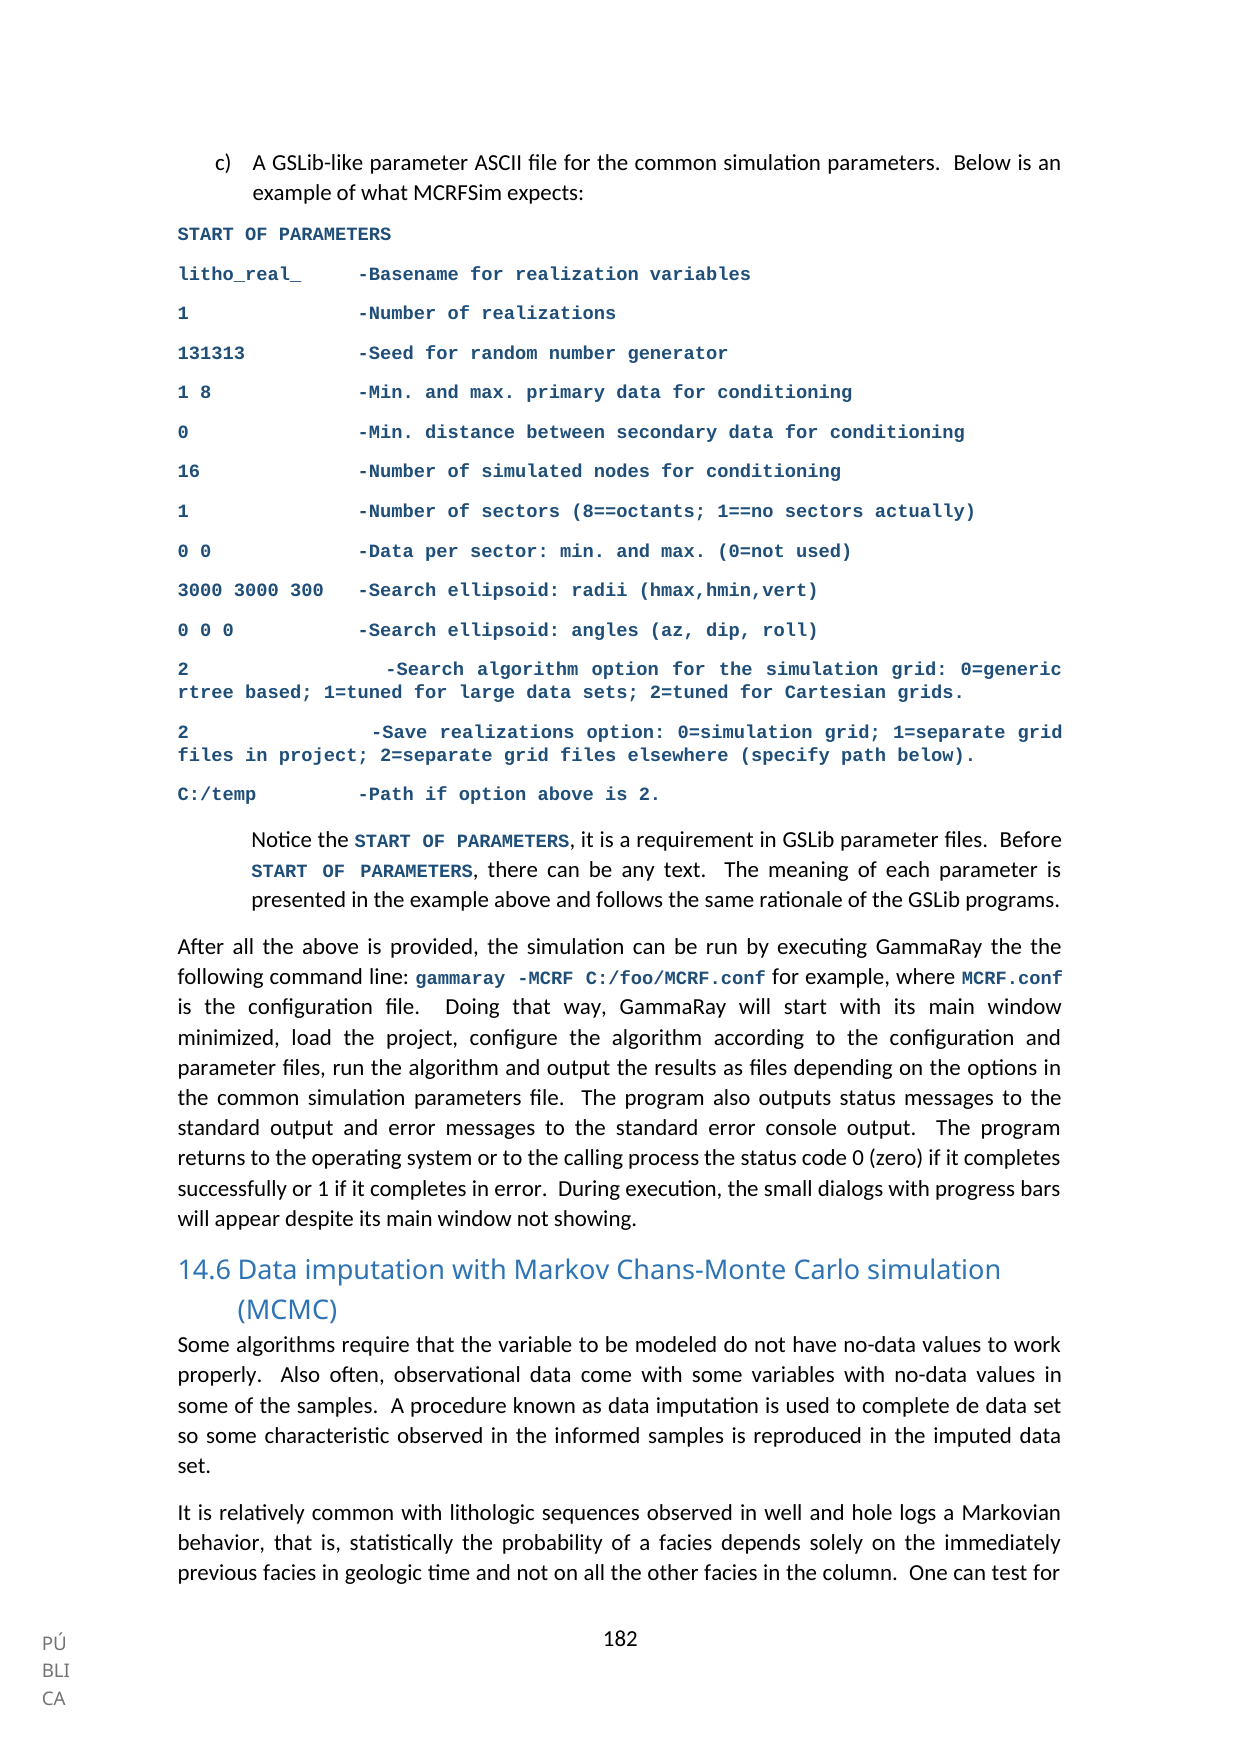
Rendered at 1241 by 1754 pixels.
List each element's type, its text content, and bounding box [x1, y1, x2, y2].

text C:/temp -Path if option above is 2. [177, 785, 1063, 806]
text 0 -Min. distance between secondary data for conditioning [177, 423, 1063, 444]
text 131313 -Seed for random number generator [177, 343, 1063, 365]
text Notice the START OF PARAMETERS, it is a requirement in GSLib parameter files. Before START OF PARAMETERS, there can be any text. The meaning of each parameter is presented in the example above and follows the same rationale of the GSLib programs. [251, 825, 1063, 913]
text 3000 3000 300 -Search ellipsoid: radii (hmax,hmin,vert) [177, 581, 1063, 602]
list A GSLib-like parameter ASCII file for the common simulation parameters. Below is an example of what MCRFSim expects: [215, 148, 1063, 206]
text 2 -Save realizations option: 0=simulation grid; 1=separate grid files in project; 2=separate grid files elsewhere (specify path below). [177, 723, 1063, 767]
text After all the above is provided, the simulation can be run by executing GammaRay the the following command line: gammaray -MCRF C:/foo/MCRF.conf for example, where MCRF.conf is the configuration file. Doing that way, GammaRay will start with its main window minimized, load the project, configure the algorithm according to the configuration and parameter files, run the algorithm and output the results as files depending on the options in the common simulation parameters file. The program also outputs status messages to the standard output and error messages to the standard error console output. The program returns to the operating system or to the calling process the status code 0 (zero) if it completes successfully or 1 if it completes in error. During execution, the small dialogs with progress bars will appear despite its main window not showing. [177, 932, 1063, 1232]
text 1 -Number of realizations [177, 304, 1063, 325]
text START OF PARAMETERS [177, 225, 1063, 246]
text 2 -Search algorithm option for the simulation grid: 0=generic rtree based; 1=tuned for large data sets; 2=tuned for Cartesian grids. [177, 660, 1063, 704]
text 16 -Number of simulated nodes for conditioning [177, 462, 1063, 483]
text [177, 1498, 1063, 1586]
text 1 -Number of sectors (8==octants; 1==no sectors actually) [177, 502, 1063, 523]
text Some algorithms require that the variable to be modeled do not have no-data values to work properly. Also often, observational data come with some variables with no-data values in some of the samples. A procedure known as data imputation is used to complete de data set so some characteristic observed in the informed samples is reproduced in the imputed data set. [177, 1330, 1063, 1479]
text litho_real_ -Basename for realization variables [177, 264, 1063, 286]
text 0 0 0 -Search ellipsoid: angles (az, dip, roll) [177, 621, 1063, 642]
subtitle Data imputation with Markov Chans-Monte Carlo simulation (MCMC) [177, 1251, 1063, 1327]
text 1 8 -Min. and max. primary data for conditioning [177, 383, 1063, 404]
text 0 0 -Data per sector: min. and max. (0=not used) [177, 541, 1063, 563]
